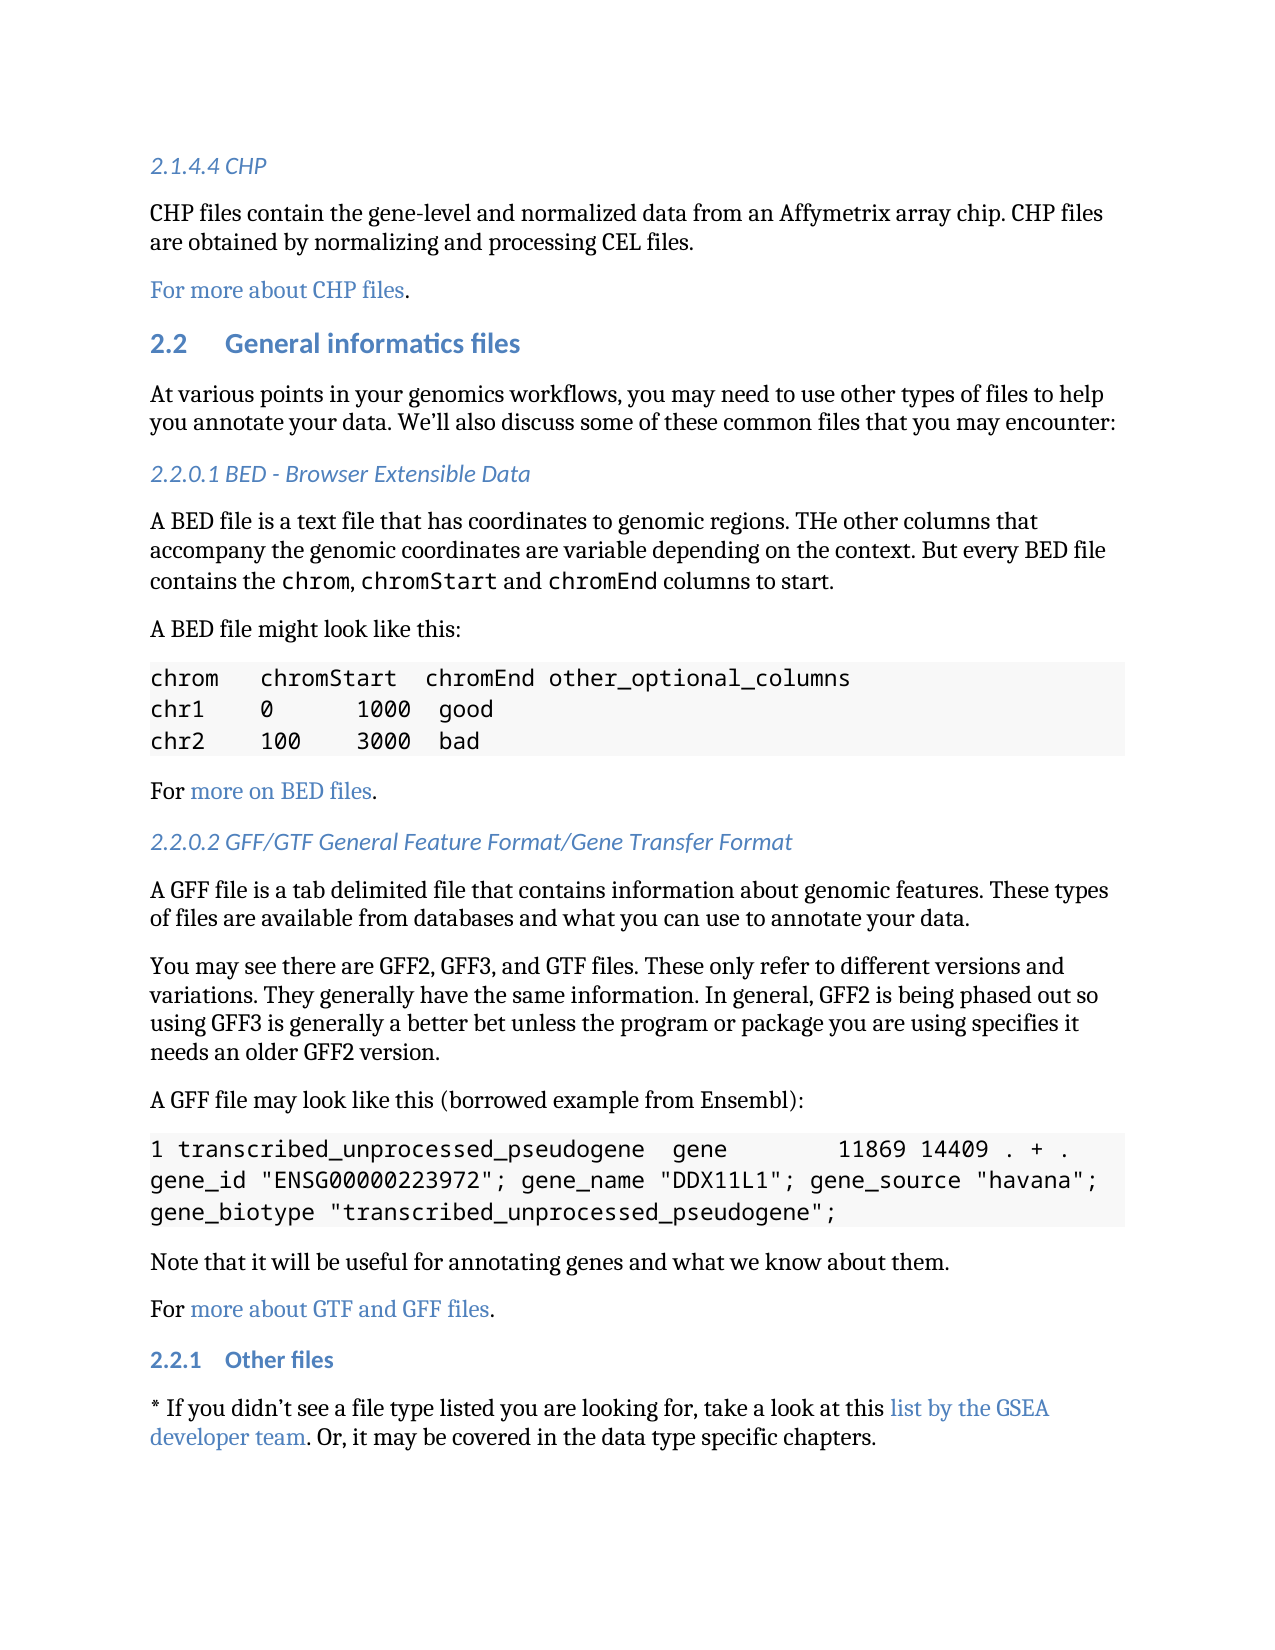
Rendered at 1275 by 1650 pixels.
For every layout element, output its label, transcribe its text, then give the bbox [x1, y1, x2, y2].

text A BED file is a text file that has coordinates to genomic regions. THe other columns that accompany the genomic coordinates are variable depending on the context. But every BED file contains the chrom, chromStart and chromEnd columns to start. [150, 507, 1125, 596]
subtitle 2.2 General informatics files [150, 325, 1125, 361]
subtitle 2.1.4.4 CHP [150, 150, 1125, 181]
text A GFF file is a tab delimited file that contains information about genomic features. These types of files are available from databases and what you can use to annotate your data. [150, 876, 1125, 933]
text A BED file might look like this: [150, 614, 1125, 643]
text CHP files contain the gene-level and normalized data from an Affymetrix array chip. CHP files are obtained by normalizing and processing CEL files. [150, 199, 1125, 257]
subtitle 2.2.1 Other files [150, 1345, 1125, 1375]
text You may see there are GFF2, GFF3, and GTF files. These only refer to different versions and variations. They generally have the same information. In general, GFF2 is being phased out so using GFF3 is generally a better bet unless the program or package you are using specifies it needs an older GFF2 version. [150, 952, 1125, 1067]
subtitle 2.2.0.2 GFF/GTF General Feature Format/Gene Transfer Format [150, 826, 1125, 857]
text Note that it will be useful for annotating genes and what we know about them. [150, 1248, 1125, 1276]
text For more about GTF and GFF files. [150, 1295, 1125, 1324]
text 1 transcribed_unprocessed_pseudogene gene 11869 14409 . + . gene_id "ENSG00000223972"; gene_name "DDX11L1"; gene_source "havana"; gene_biotype "transcribed_unprocessed_pseudogene"; [150, 1133, 1125, 1227]
text For more on BED files. [150, 777, 1125, 805]
subtitle 2.2.0.1 BED - Browser Extensible Data [150, 458, 1125, 488]
text * If you didn’t see a file type listed you are looking for, take a look at this list by the GSEA developer team. Or, it may be covered in the data type specific chapters. [150, 1394, 1125, 1451]
text For more about CHP files. [150, 276, 1125, 304]
text At various points in your genomics workflows, you may need to use other types of files to help you annotate your data. We’ll also discuss some of these common files that you may encounter: [150, 379, 1125, 437]
text chrom chromStart chromEnd other_optional_columns chr1 0 1000 good chr2 100 3000 bad [150, 662, 1125, 756]
text A GFF file may look like this (borrowed example from Ensembl): [150, 1086, 1125, 1114]
